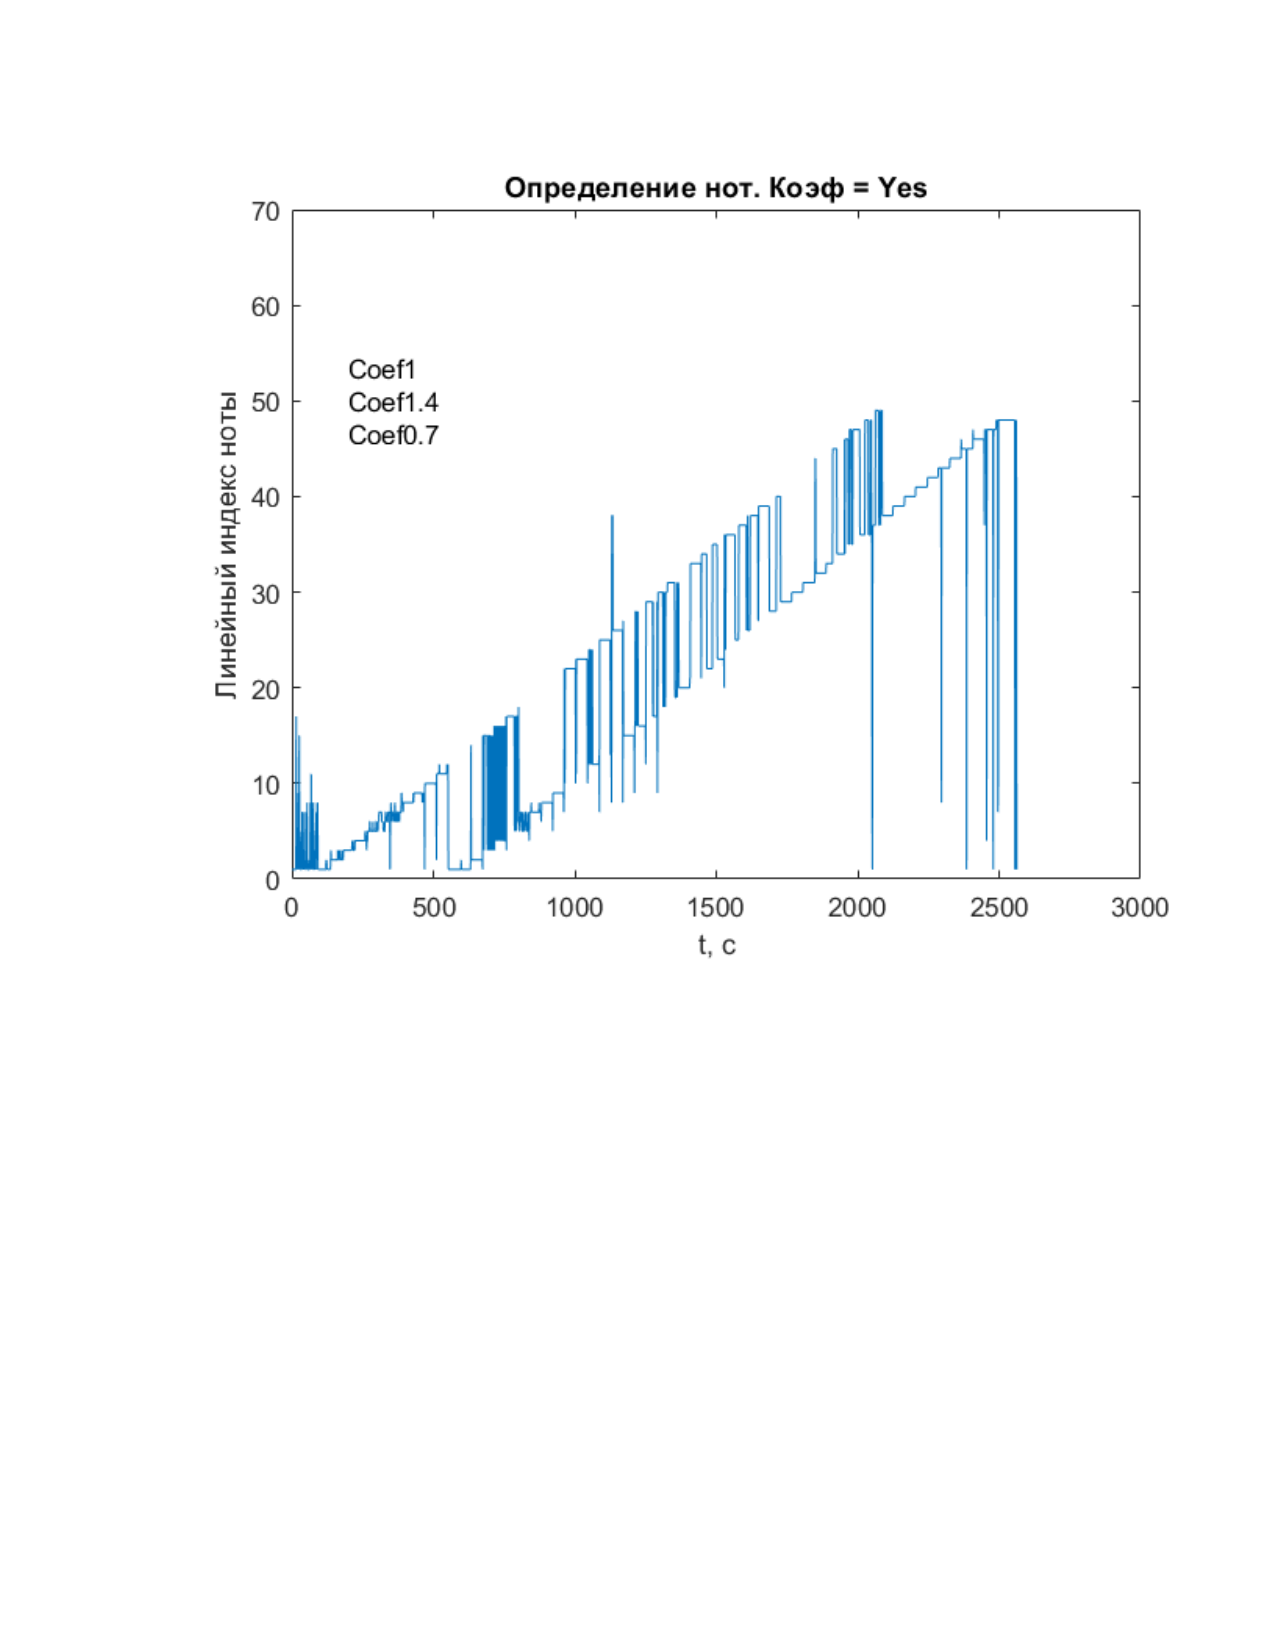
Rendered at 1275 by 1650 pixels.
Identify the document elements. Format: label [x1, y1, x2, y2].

picture [150, 150, 1244, 970]
